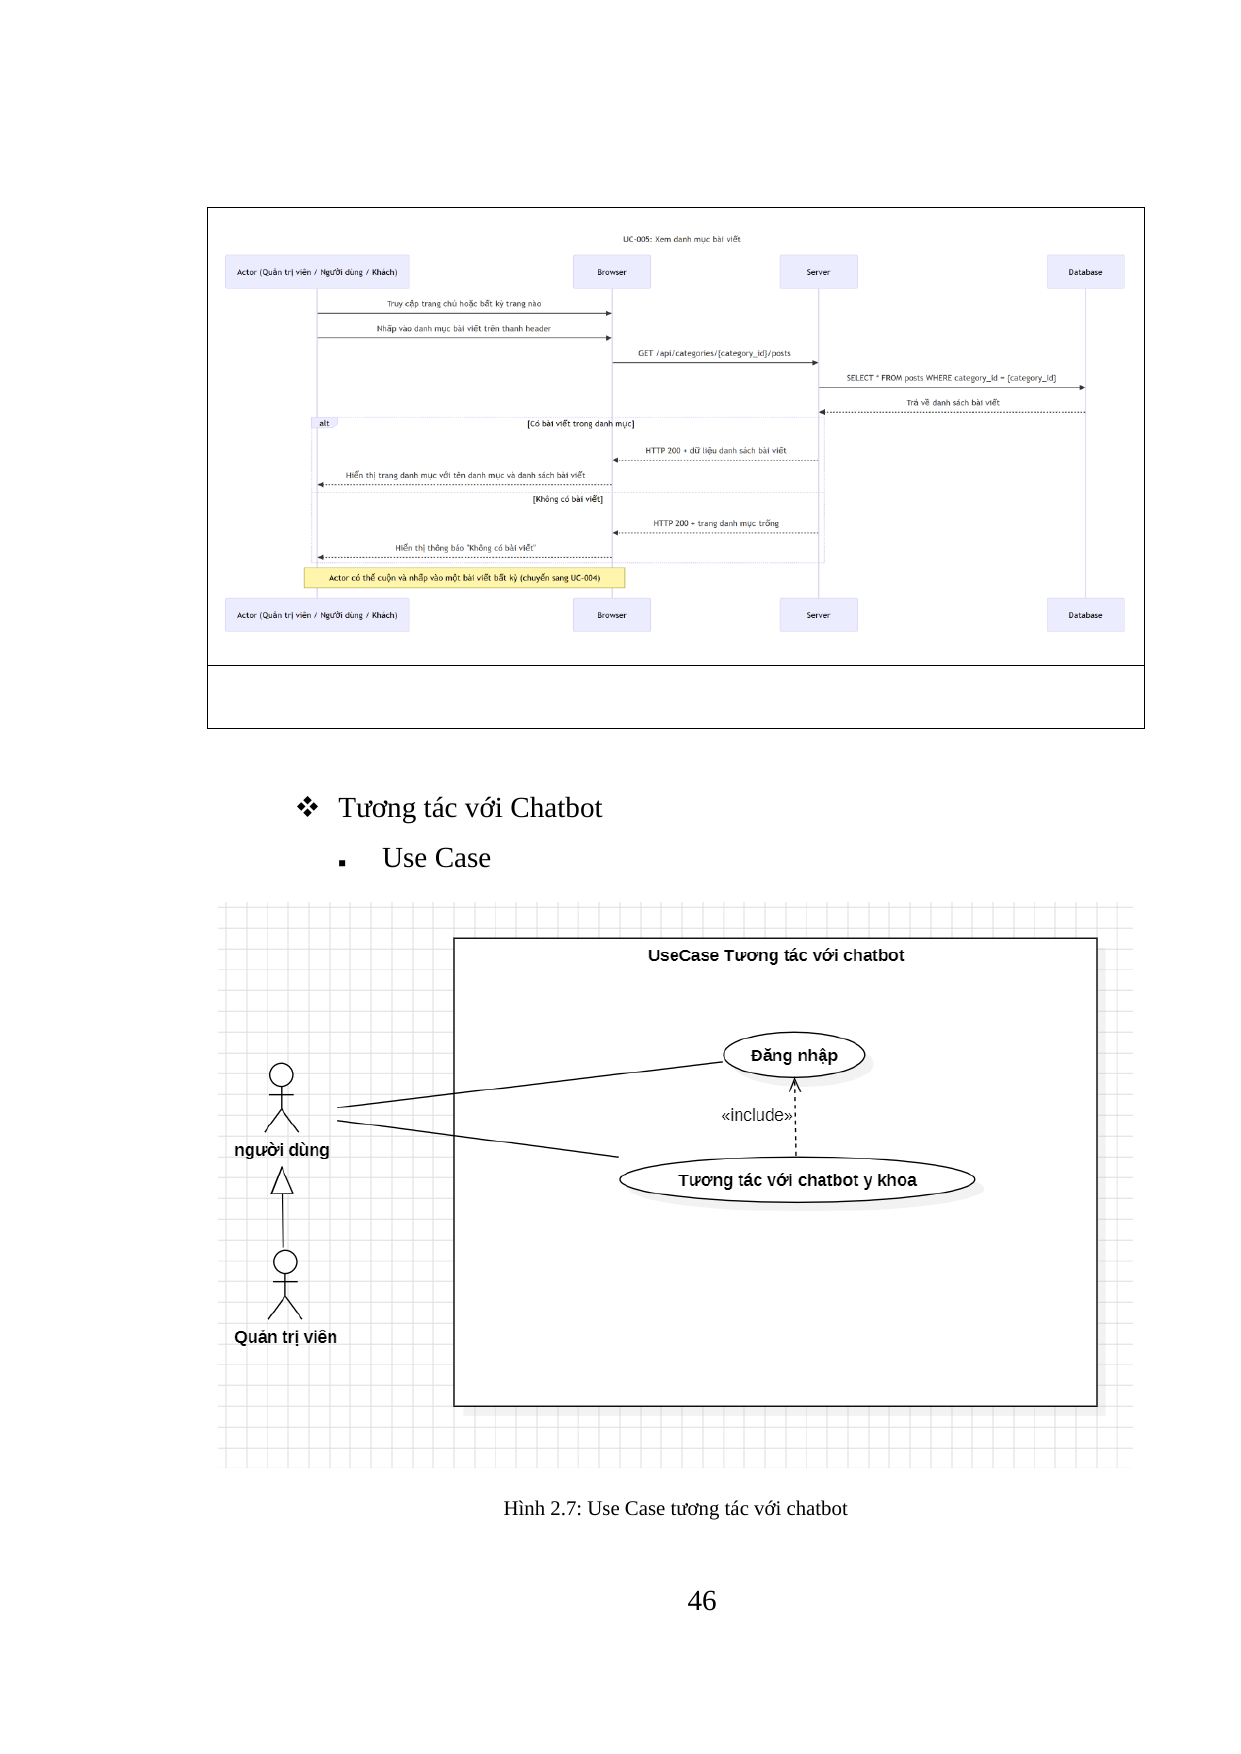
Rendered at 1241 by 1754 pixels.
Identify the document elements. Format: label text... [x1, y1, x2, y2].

list Use Case [338, 840, 1122, 874]
picture [218, 220, 1133, 649]
table_cell [208, 666, 1144, 728]
table_header [208, 208, 1144, 665]
table_cell Hình 2.7: Use Case tương tác với chatbot [207, 1483, 1144, 1536]
list Tương tác với Chatbot [294, 791, 1122, 824]
picture [218, 902, 1133, 1468]
table_header [207, 890, 1144, 1483]
